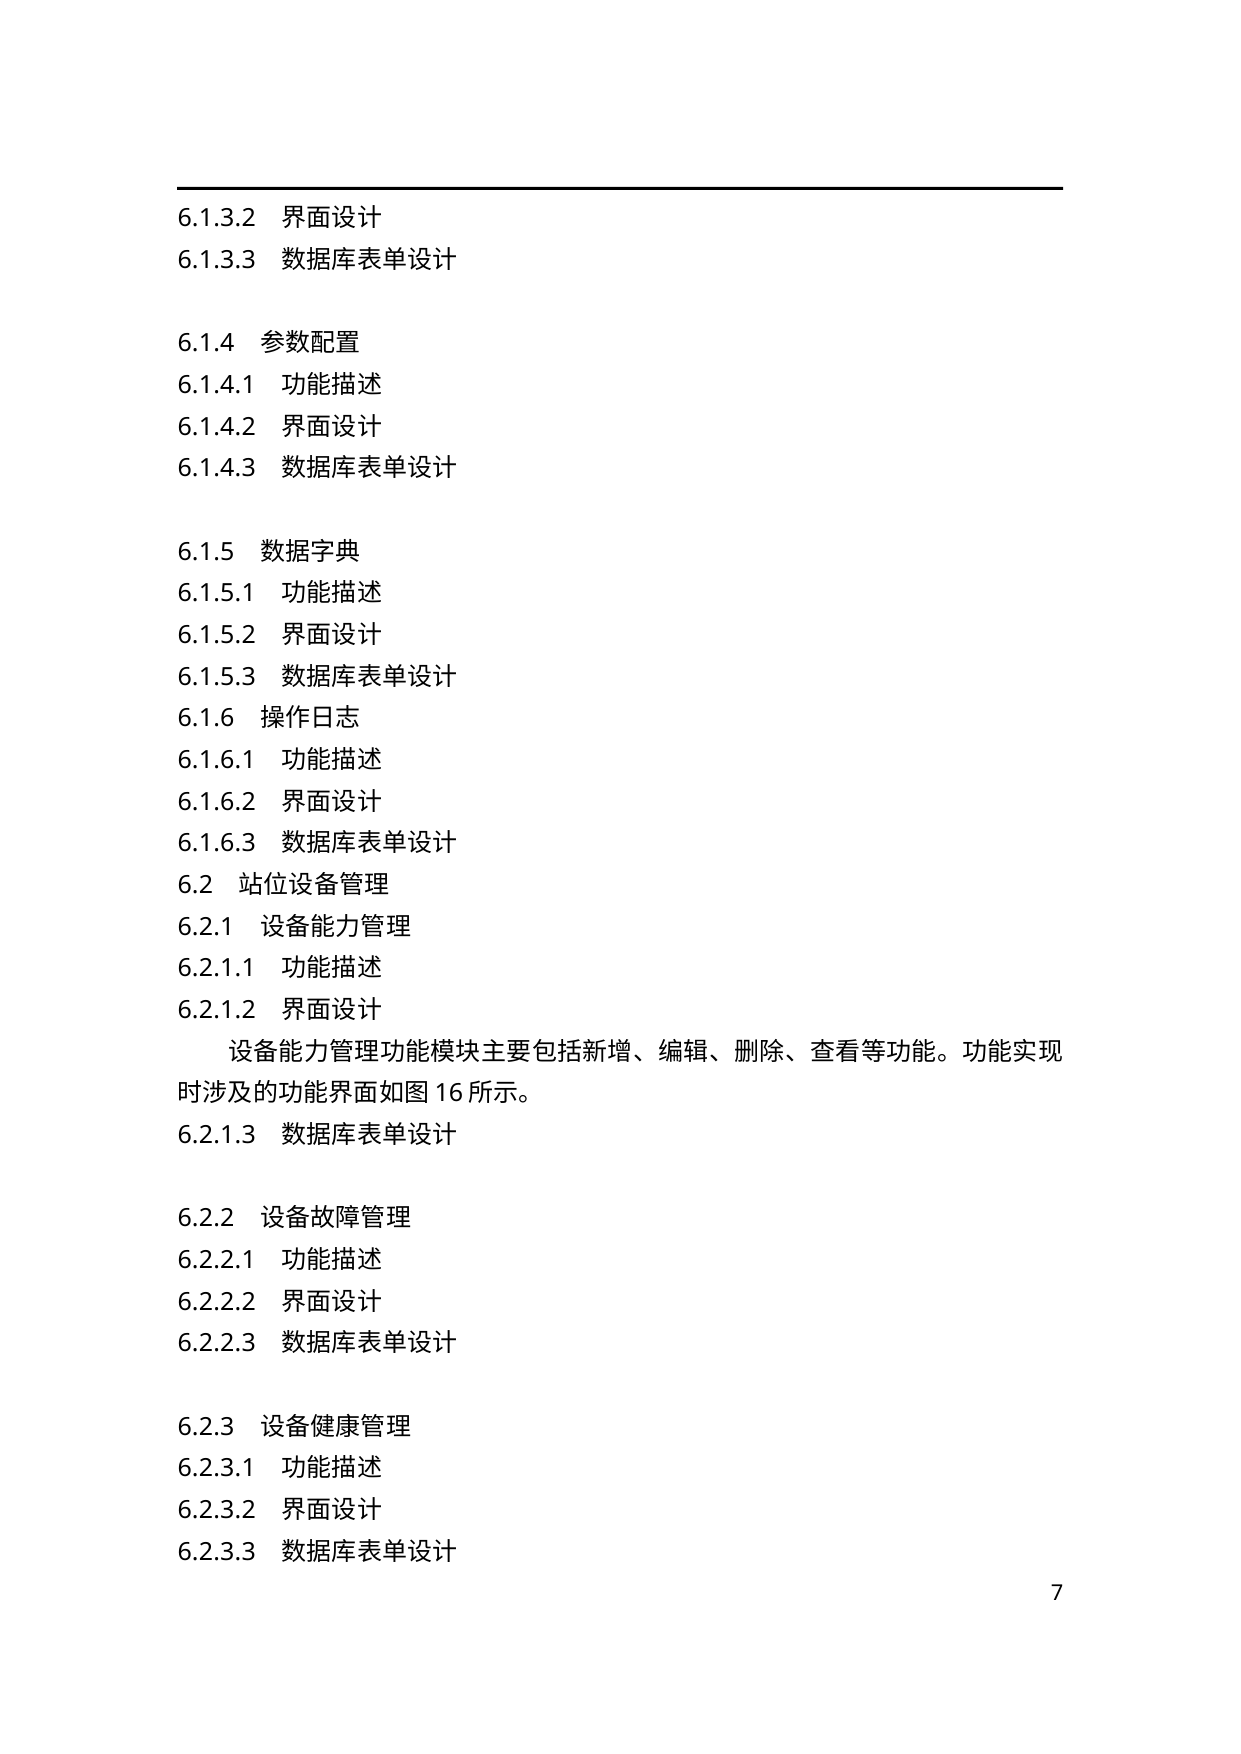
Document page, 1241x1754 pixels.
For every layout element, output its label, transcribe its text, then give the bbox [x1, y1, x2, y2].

text 操作日志 [177, 692, 1063, 734]
text 功能描述 [177, 567, 1063, 609]
text 界面设计 [177, 776, 1063, 817]
text 设备能力管理功能模块主要包括新增、编辑、删除、查看等功能。功能实现时涉及的功能界面如图16所示。 [177, 1026, 1063, 1109]
text 数据库表单设计 [177, 651, 1063, 692]
text 界面设计 [177, 1276, 1063, 1317]
text 设备故障管理 [177, 1192, 1063, 1234]
text 设备健康管理 [177, 1401, 1063, 1442]
text 界面设计 [177, 192, 1063, 234]
text 站位设备管理 [177, 859, 1063, 901]
text 功能描述 [177, 942, 1063, 984]
text 数据库表单设计 [177, 1526, 1063, 1567]
text 界面设计 [177, 609, 1063, 651]
text 功能描述 [177, 359, 1063, 401]
text 功能描述 [177, 1234, 1063, 1276]
text 数据库表单设计 [177, 442, 1063, 484]
text 功能描述 [177, 1442, 1063, 1484]
text 数据库表单设计 [177, 1109, 1063, 1151]
text 数据字典 [177, 526, 1063, 567]
text 数据库表单设计 [177, 1317, 1063, 1359]
text 数据库表单设计 [177, 234, 1063, 276]
text 参数配置 [177, 317, 1063, 359]
text 界面设计 [177, 401, 1063, 442]
text 界面设计 [177, 1484, 1063, 1526]
text 数据库表单设计 [177, 817, 1063, 859]
text 界面设计 [177, 984, 1063, 1026]
text 功能描述 [177, 734, 1063, 776]
text 设备能力管理 [177, 901, 1063, 942]
